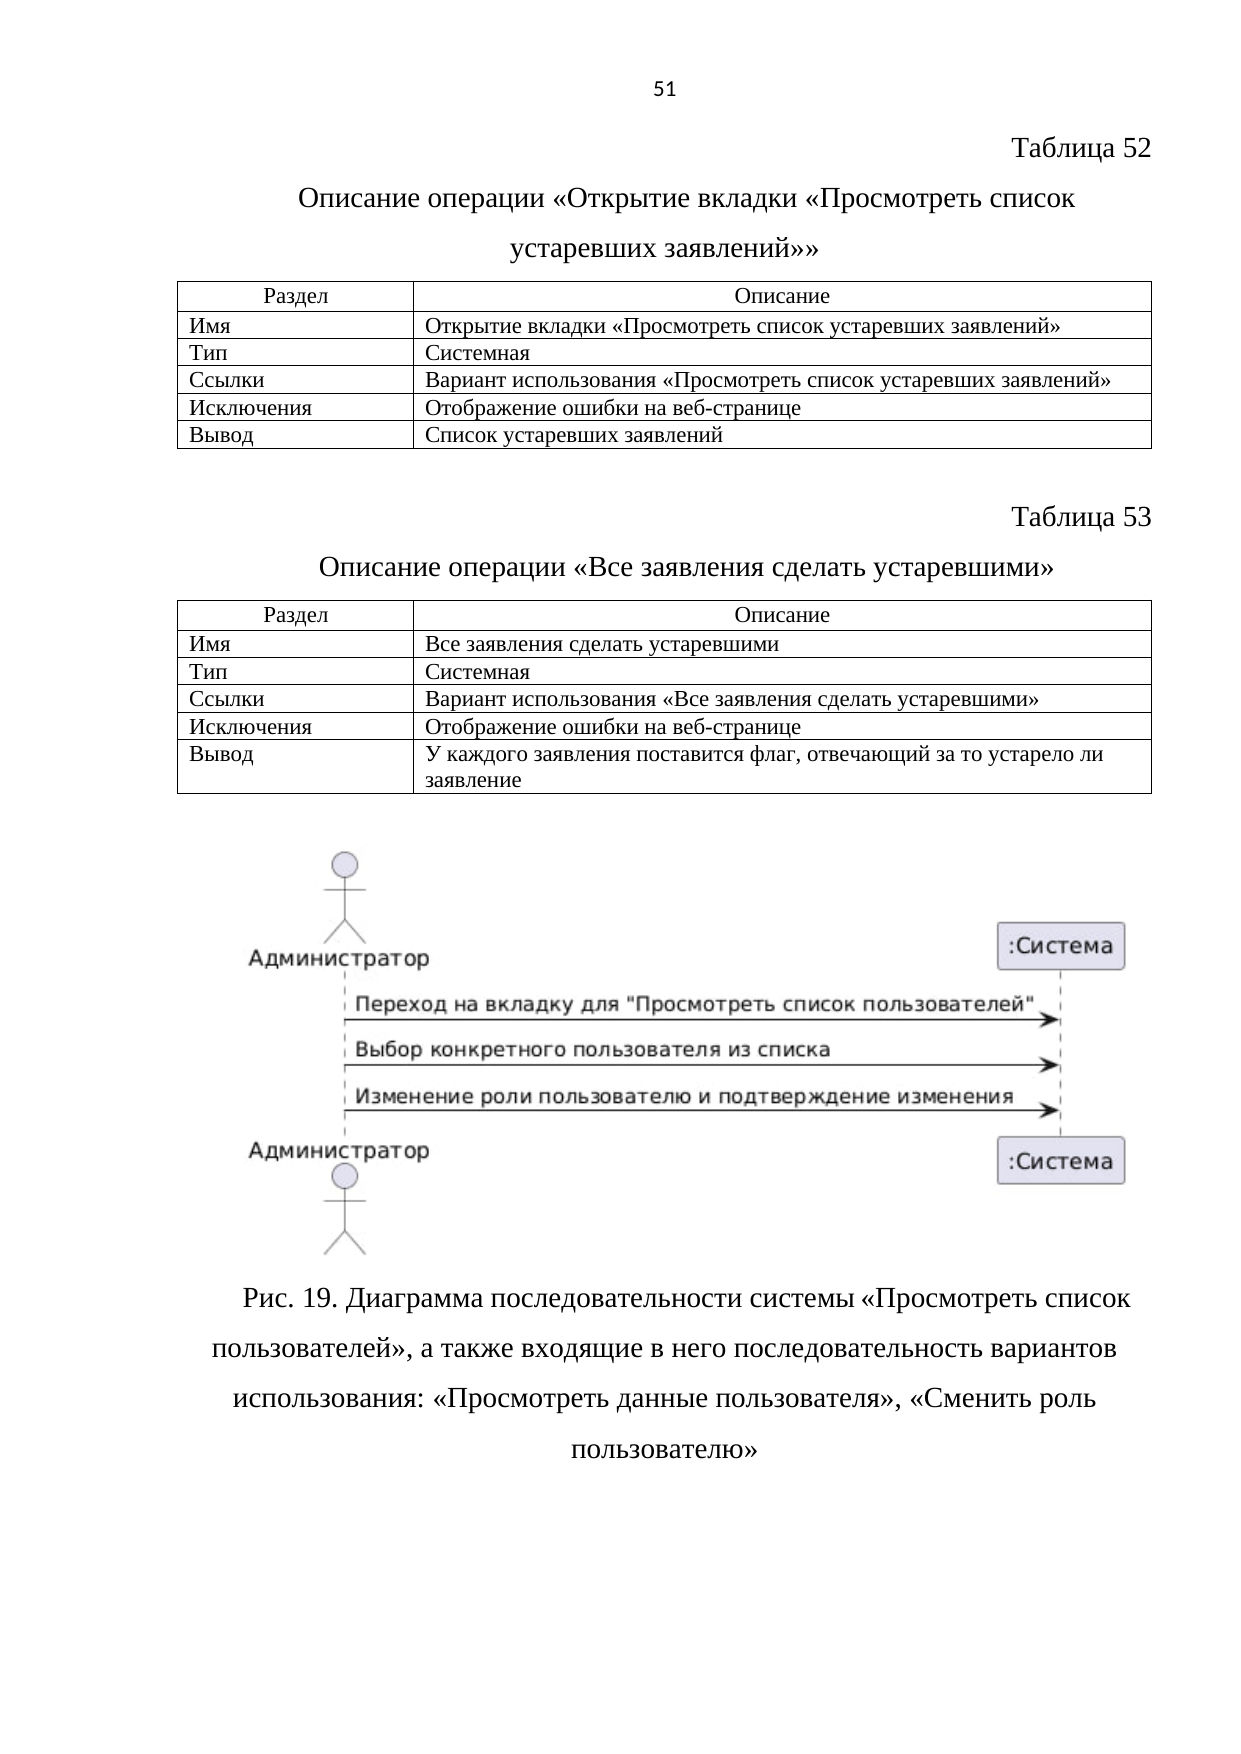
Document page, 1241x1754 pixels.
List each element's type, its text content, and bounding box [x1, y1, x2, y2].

text Рис. 19. Диаграмма последовательности системы «Просмотреть список пользователей», а также входящие в него последовательность вариантов использования: «Просмотреть данные пользователя», «Сменить роль пользователю» [177, 1280, 1152, 1464]
table_cell Системная [414, 339, 1151, 365]
table_cell Ссылки [178, 685, 413, 712]
table_cell Открытие вкладки «Просмотреть список устаревших заявлений» [414, 312, 1151, 338]
table_cell Все заявления сделать устаревшими [414, 631, 1151, 657]
table_header Раздел [178, 282, 413, 311]
text Описание операции «Открытие вкладки «Просмотреть список устаревших заявлений»» [177, 180, 1152, 264]
table_cell Список устаревших заявлений [414, 421, 1151, 448]
text Таблица 53 [177, 499, 1152, 532]
table_cell Имя [178, 631, 413, 657]
table_cell Отображение ошибки на веб-странице [414, 394, 1151, 420]
table_cell Тип [178, 339, 413, 365]
table_cell Вариант использования «Все заявления сделать устаревшими» [414, 685, 1151, 712]
table_cell Вывод [178, 740, 413, 793]
picture [242, 844, 1132, 1263]
table_header Описание [414, 282, 1151, 311]
table_cell Ссылки [178, 366, 413, 393]
table_cell Исключения [178, 713, 413, 739]
text Описание операции «Все заявления сделать устаревшими» [177, 549, 1152, 583]
table_header Описание [414, 601, 1151, 629]
table_header Раздел [178, 601, 413, 629]
table_cell Вариант использования «Просмотреть список устаревших заявлений» [414, 366, 1151, 393]
table_cell Отображение ошибки на веб-странице [414, 713, 1151, 739]
table_cell Имя [178, 312, 413, 338]
text Таблица 52 [177, 130, 1152, 163]
table_cell Тип [178, 658, 413, 684]
table_cell Системная [414, 658, 1151, 684]
table_cell У каждого заявления поставится флаг, отвечающий за то устарело ли заявление [414, 740, 1151, 793]
table_cell Вывод [178, 421, 413, 448]
table_cell Исключения [178, 394, 413, 420]
